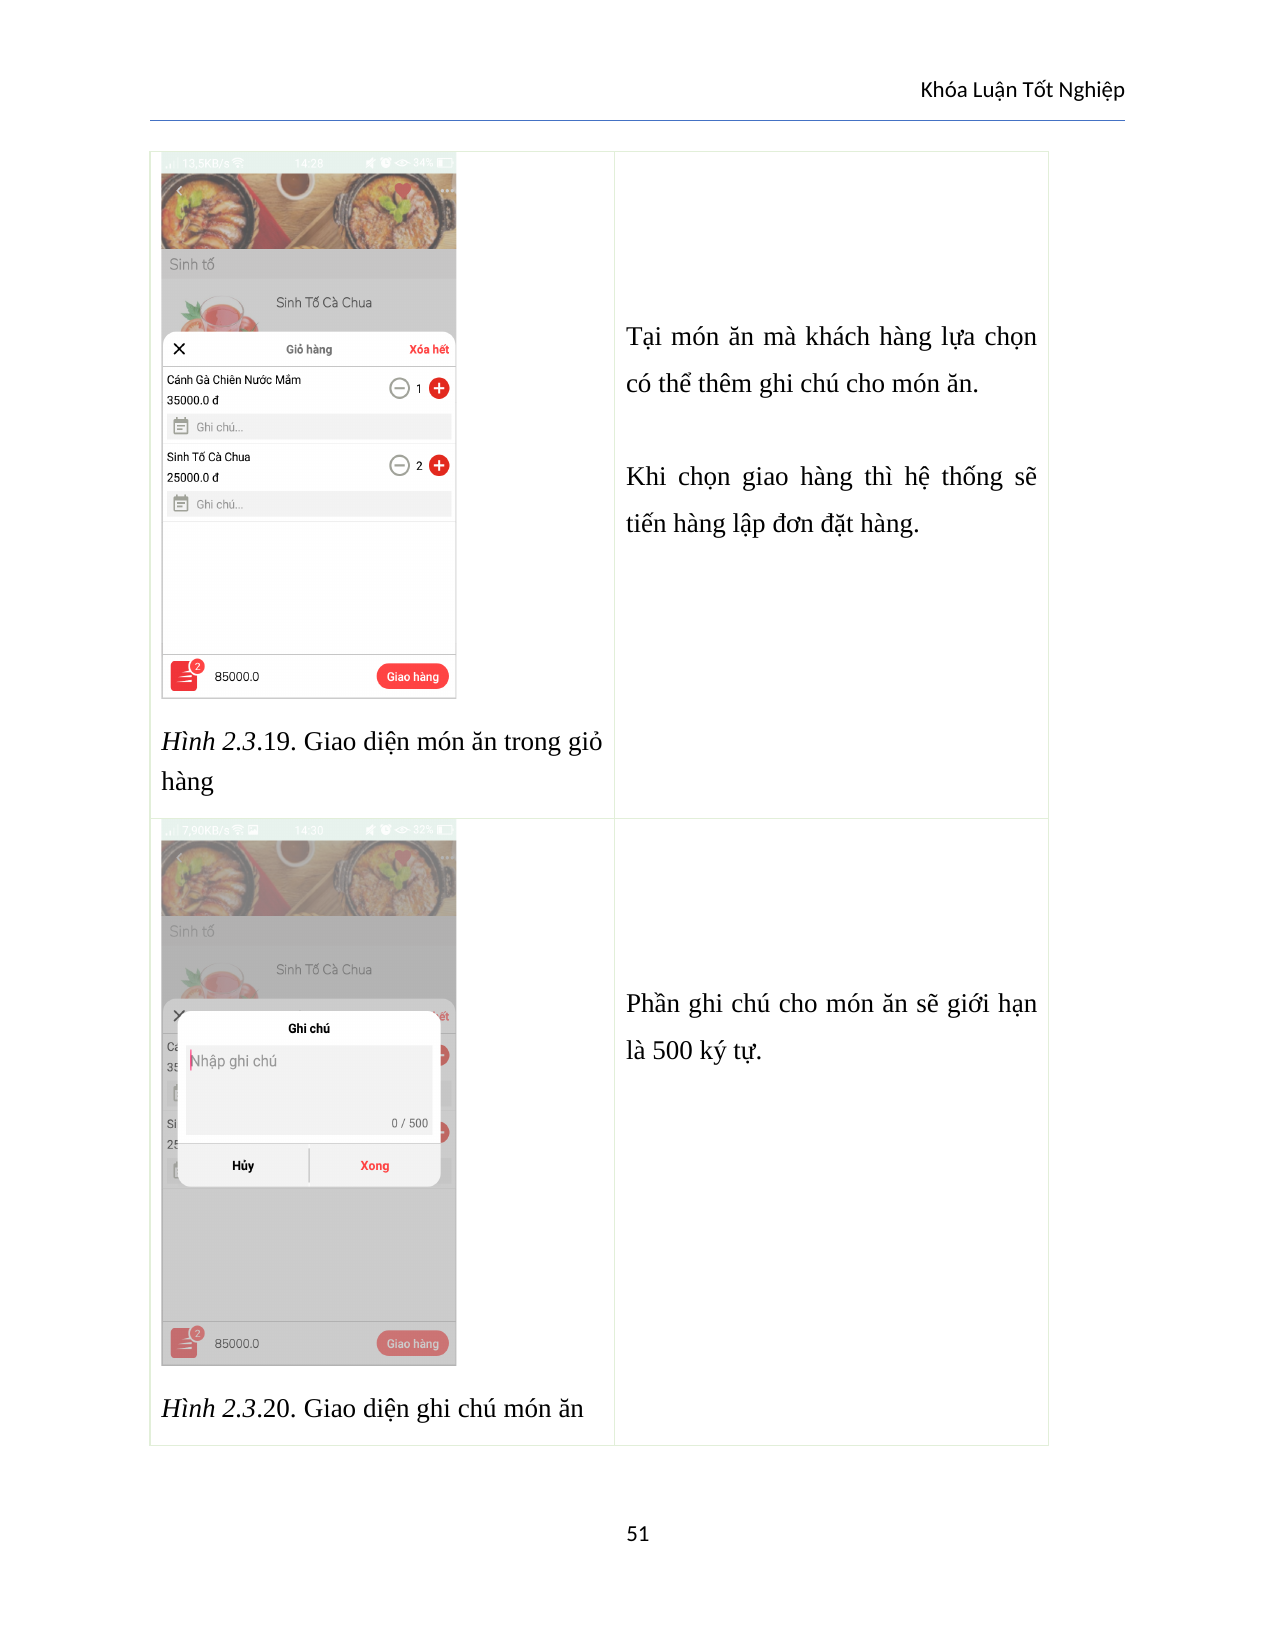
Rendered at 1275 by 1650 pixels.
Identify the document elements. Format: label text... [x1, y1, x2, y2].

picture [161, 819, 457, 1366]
table_cell Phần ghi chú cho món ăn sẽ giới hạn là 500 ký tự. [615, 819, 1048, 1445]
table_cell Tại món ăn mà khách hàng lựa chọn có thể thêm ghi chú cho món ăn. Khi chọn giao hàng thì hệ thống sẽ tiến hàng lập đơn đặt hàng. [615, 152, 1048, 818]
table_cell Hình 2.3.19. Giao diện món ăn trong giỏ hàng [151, 152, 614, 818]
table_cell Hình 2.3.20. Giao diện ghi chú món ăn [151, 819, 614, 1445]
picture [161, 152, 457, 699]
